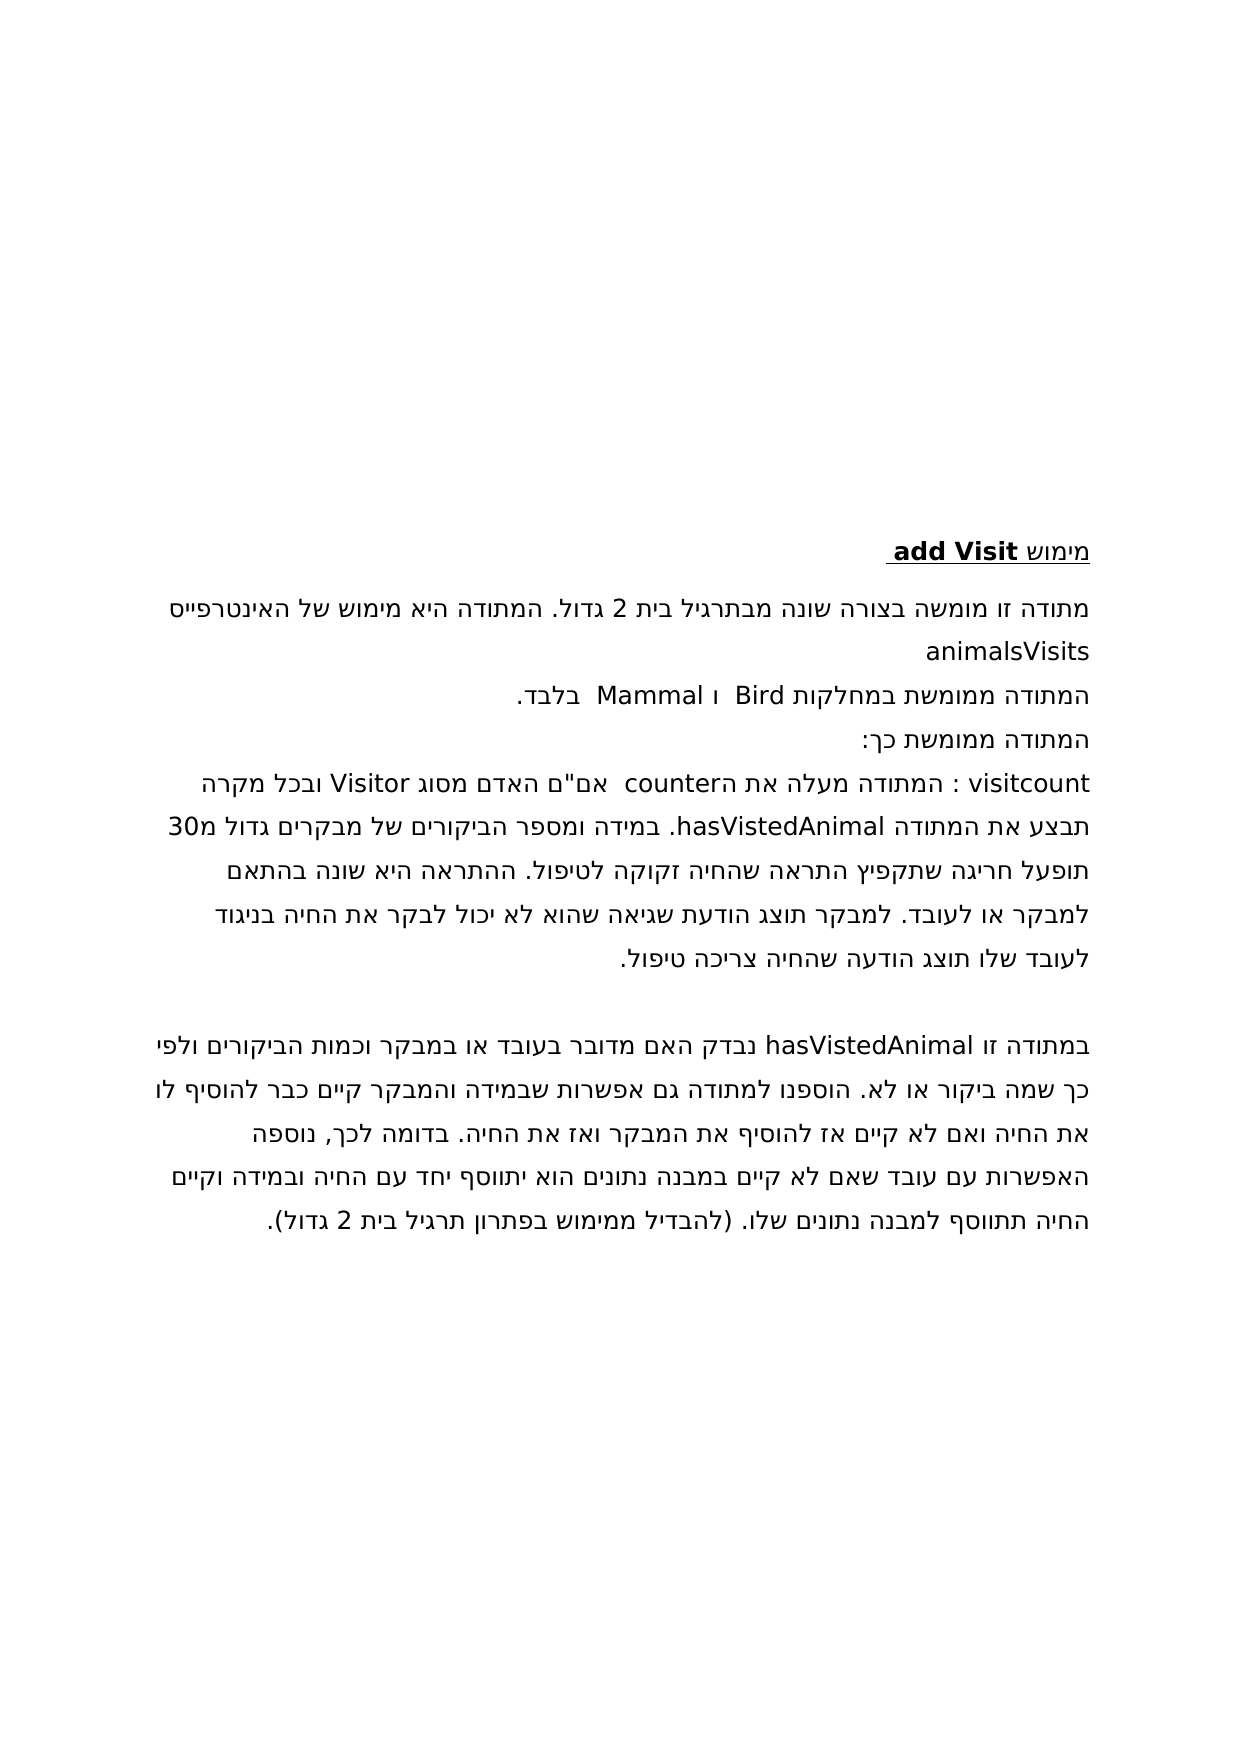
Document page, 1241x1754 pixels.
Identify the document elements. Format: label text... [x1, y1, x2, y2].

text visitcount : המתודה מעלה את הcounter אם"ם האדם מסוג Visitor ובכל מקרה תבצע את המתודה hasVistedAnimal. במידה ומספר הביקורים של מבקרים גדול מ30 תופעל חריגה שתקפיץ התראה שהחיה זקוקה לטיפול. ההתראה היא שונה בהתאם למבקר או לעובד. למבקר תוצג הודעת שגיאה שהוא לא יכול לבקר את החיה בניגוד לעובד שלו תוצג הודעה שהחיה צריכה טיפול. [150, 769, 1090, 973]
text המתודה ממומשת כך: [150, 725, 1090, 754]
text במתודה זו hasVistedAnimal נבדק האם מדובר בעובד או במבקר וכמות הביקורים ולפי כך שמה ביקור או לא. הוספנו למתודה גם אפשרות שבמידה והמבקר קיים כבר להוסיף לו את החיה ואם לא קיים אז להוסיף את המבקר ואז את החיה. בדומה לכך, נוספה האפשרות עם עובד שאם לא קיים במבנה נתונים הוא יתווסף יחד עם החיה ובמידה וקיים החיה תתווסף למבנה נתונים שלו. (להבדיל ממימוש בפתרון תרגיל בית 2 גדול). [150, 1031, 1090, 1235]
subtitle מימוש add Visit [150, 537, 1090, 567]
text מתודה זו מומשה בצורה שונה מבתרגיל בית 2 גדול. המתודה היא מימוש של האינטרפייס animalsVisits [150, 594, 1090, 667]
text המתודה ממומשת במחלקות Bird ו Mammal בלבד. [150, 681, 1090, 710]
